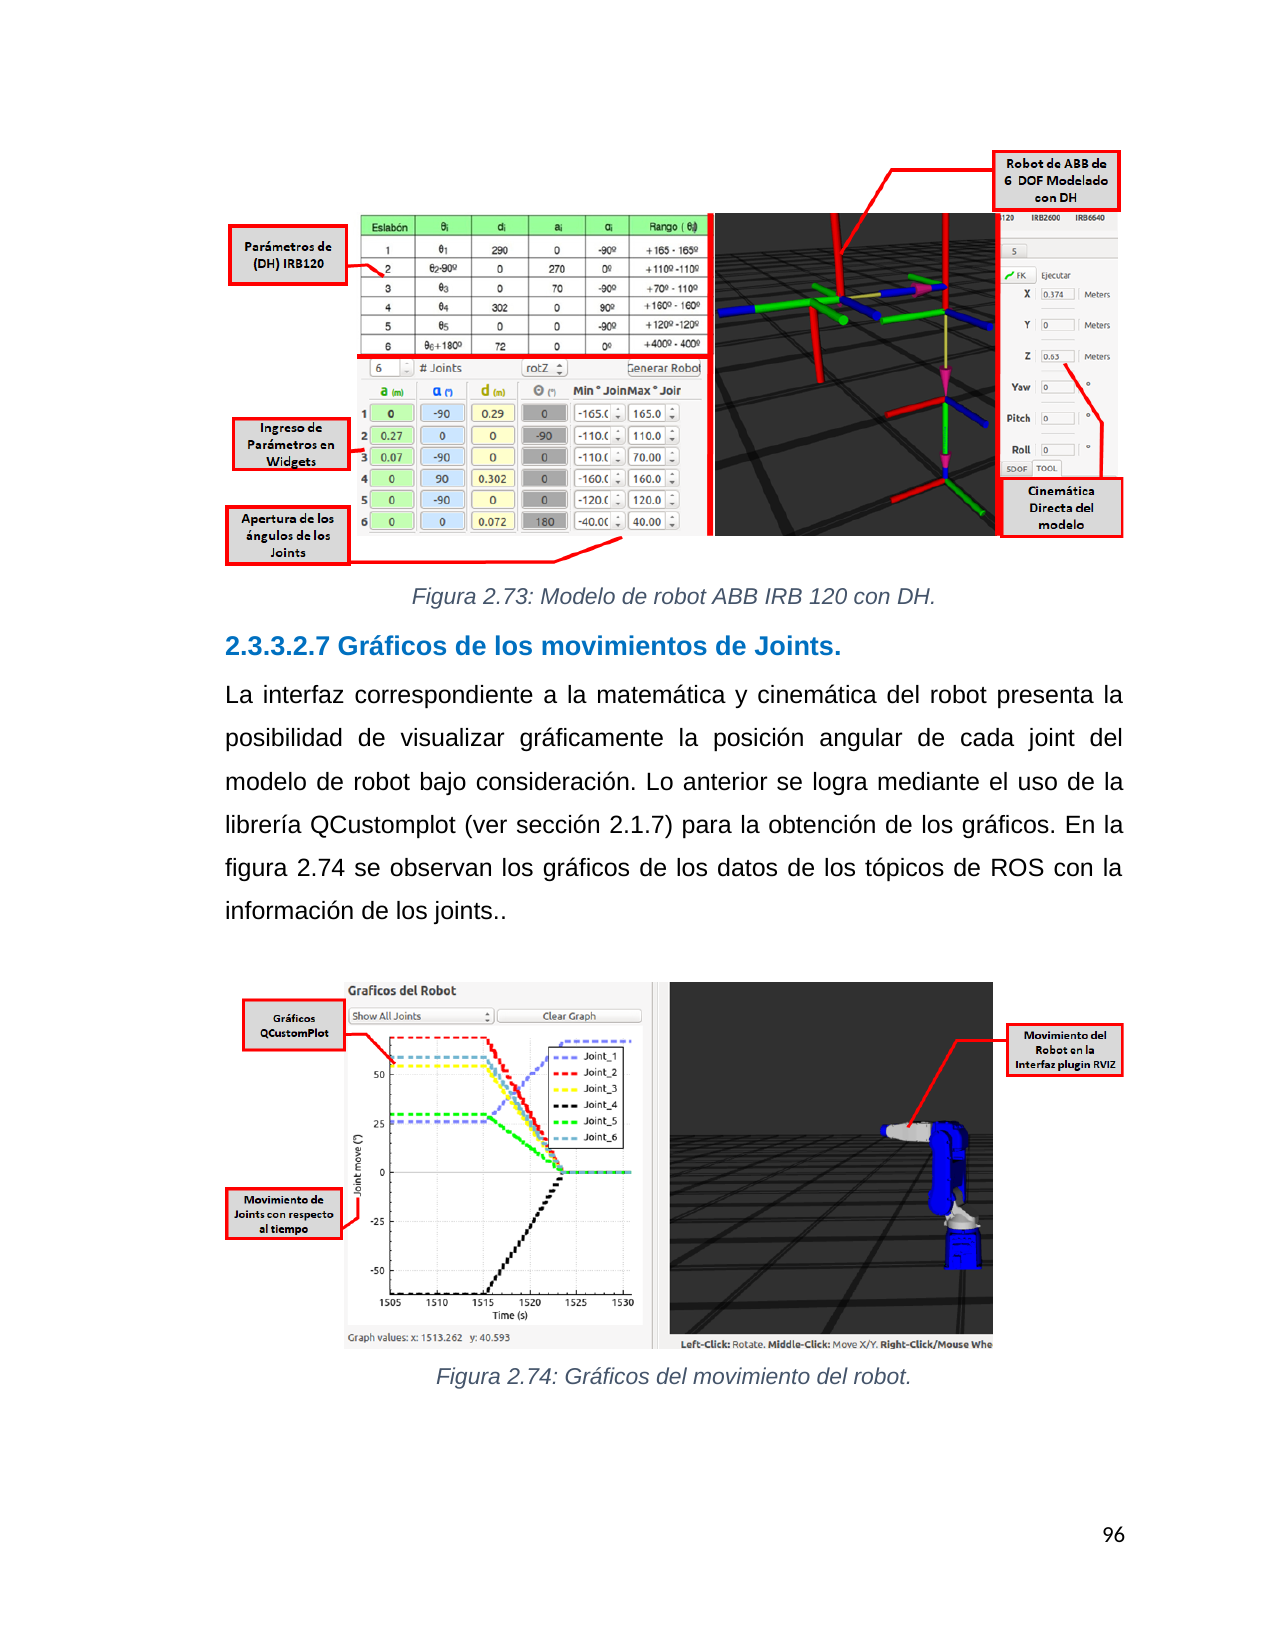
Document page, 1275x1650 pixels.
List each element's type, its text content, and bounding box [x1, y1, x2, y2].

text Figura 2.73: Modelo de robot ABB IRB 120 con DH. [225, 583, 1125, 609]
text La interfaz correspondiente a la matemática y cinemática del robot presenta la posibilidad de visualizar gráficamente la posición angular de cada joint del modelo de robot bajo consideración. Lo anterior se logra mediante el uso de la librería QCustomplot (ver sección 2.1.7) para la obtención de los gráficos. En la figura 2.74 se observan los gráficos de los datos de los tópicos de ROS con la información de los joints.. [225, 680, 1125, 925]
list Gráficos de los movimientos de Joints. [225, 630, 1125, 661]
picture [225, 982, 1124, 1349]
text Figura 2.74: Gráficos del movimiento del robot. [225, 1363, 1125, 1389]
picture [225, 150, 1124, 569]
